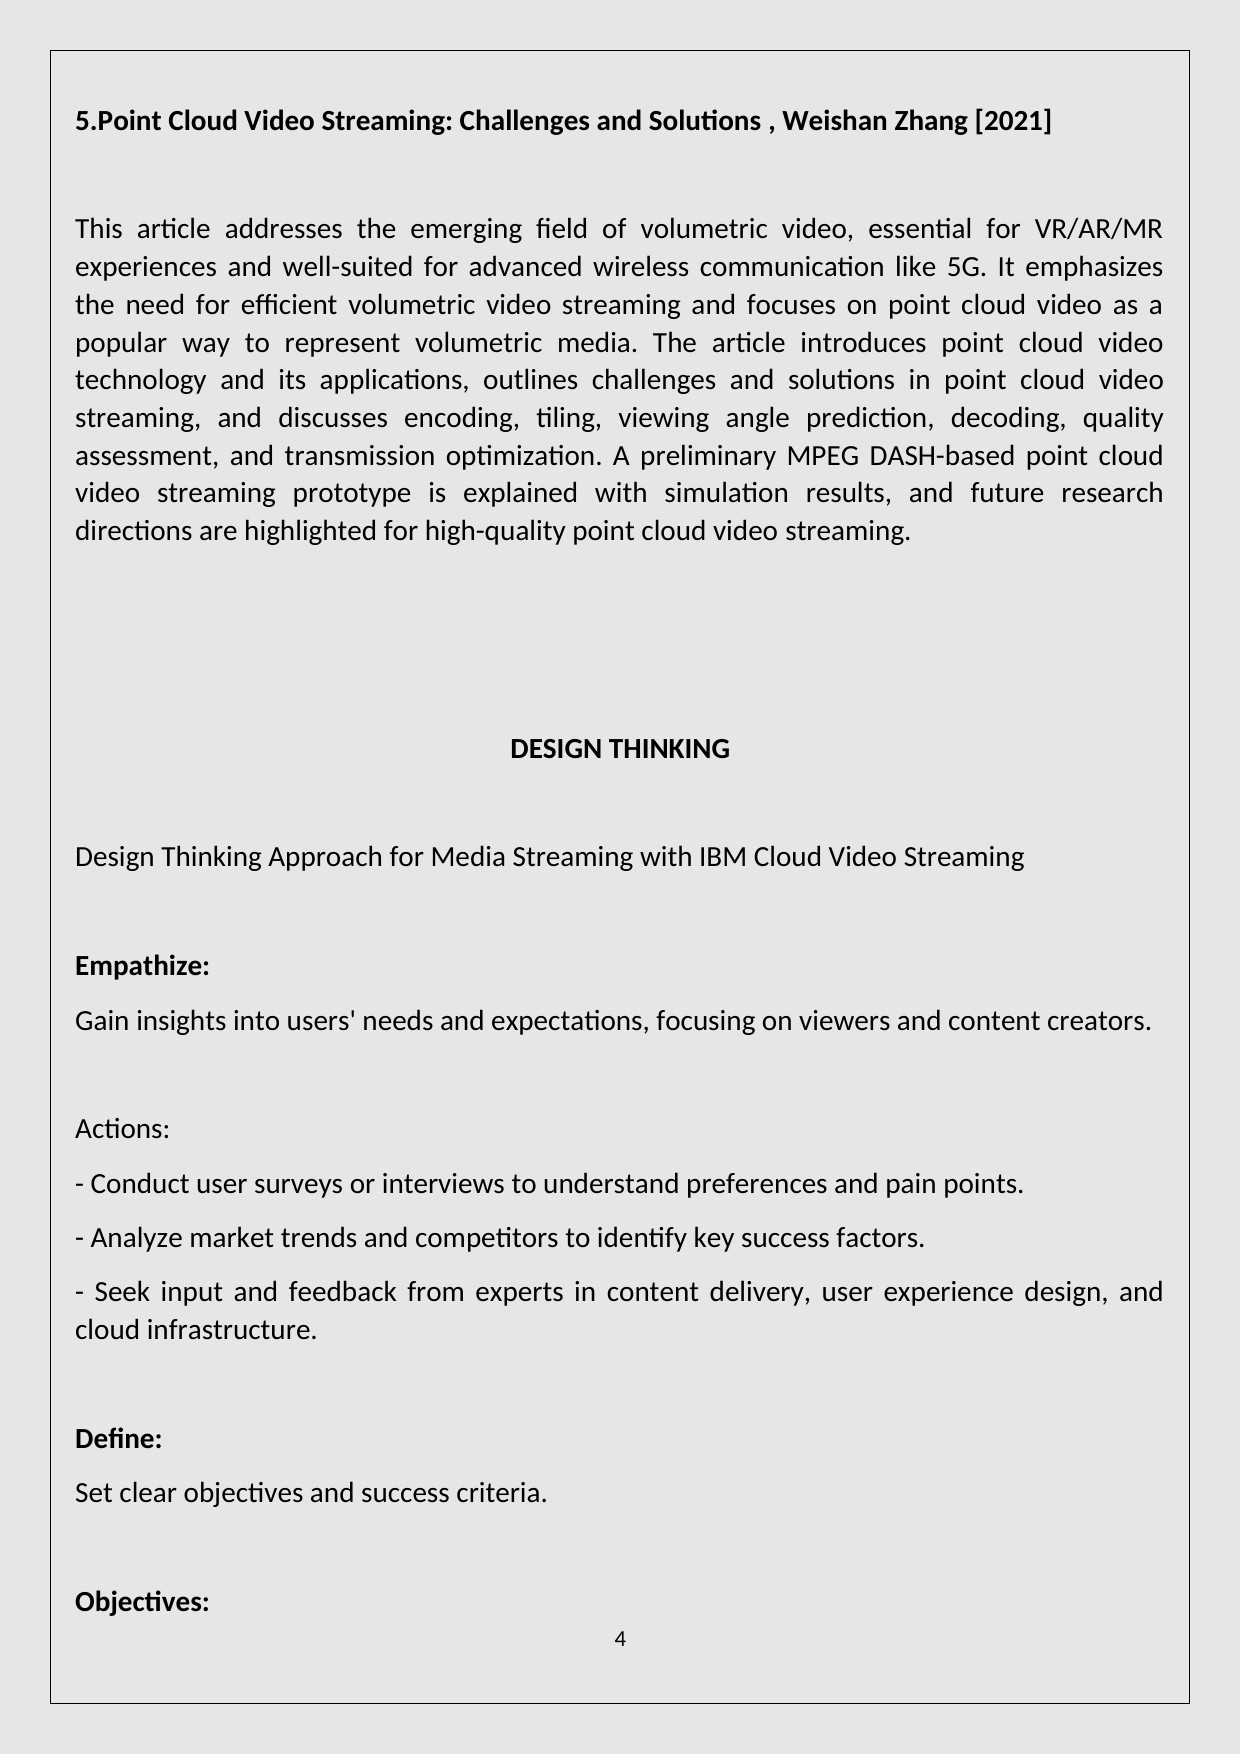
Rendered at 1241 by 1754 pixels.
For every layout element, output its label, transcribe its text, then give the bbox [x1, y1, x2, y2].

text Set clear objectives and success criteria. [75, 1474, 1165, 1510]
text This article addresses the emerging field of volumetric video, essential for VR/AR/MR experiences and well-suited for advanced wireless communication like 5G. It emphasizes the need for efficient volumetric video streaming and focuses on point cloud video as a popular way to represent volumetric media. The article introduces point cloud video technology and its applications, outlines challenges and solutions in point cloud video streaming, and discusses encoding, tiling, viewing angle prediction, decoding, quality assessment, and transmission optimization. A preliminary MPEG DASH-based point cloud video streaming prototype is explained with simulation results, and future research directions are highlighted for high-quality point cloud video streaming. [75, 211, 1165, 548]
text Gain insights into users' needs and expectations, focusing on viewers and content creators. [75, 1002, 1165, 1037]
text - Analyze market trends and competitors to identify key success factors. [75, 1219, 1165, 1255]
text 5.Point Cloud Video Streaming: Challenges and Solutions , Weishan Zhang [2021] [75, 102, 1165, 137]
text Actions: [75, 1110, 1165, 1146]
text Design Thinking Approach for Media Streaming with IBM Cloud Video Streaming [75, 838, 1165, 874]
text - Conduct user surveys or interviews to understand preferences and pain points. [75, 1165, 1165, 1200]
text Empathize: [75, 947, 1165, 983]
text Define: [75, 1420, 1165, 1456]
text Objectives: [75, 1583, 1165, 1619]
text DESIGN THINKING [75, 730, 1165, 765]
text - Seek input and feedback from experts in content delivery, user experience design, and cloud infrastructure. [75, 1273, 1165, 1347]
